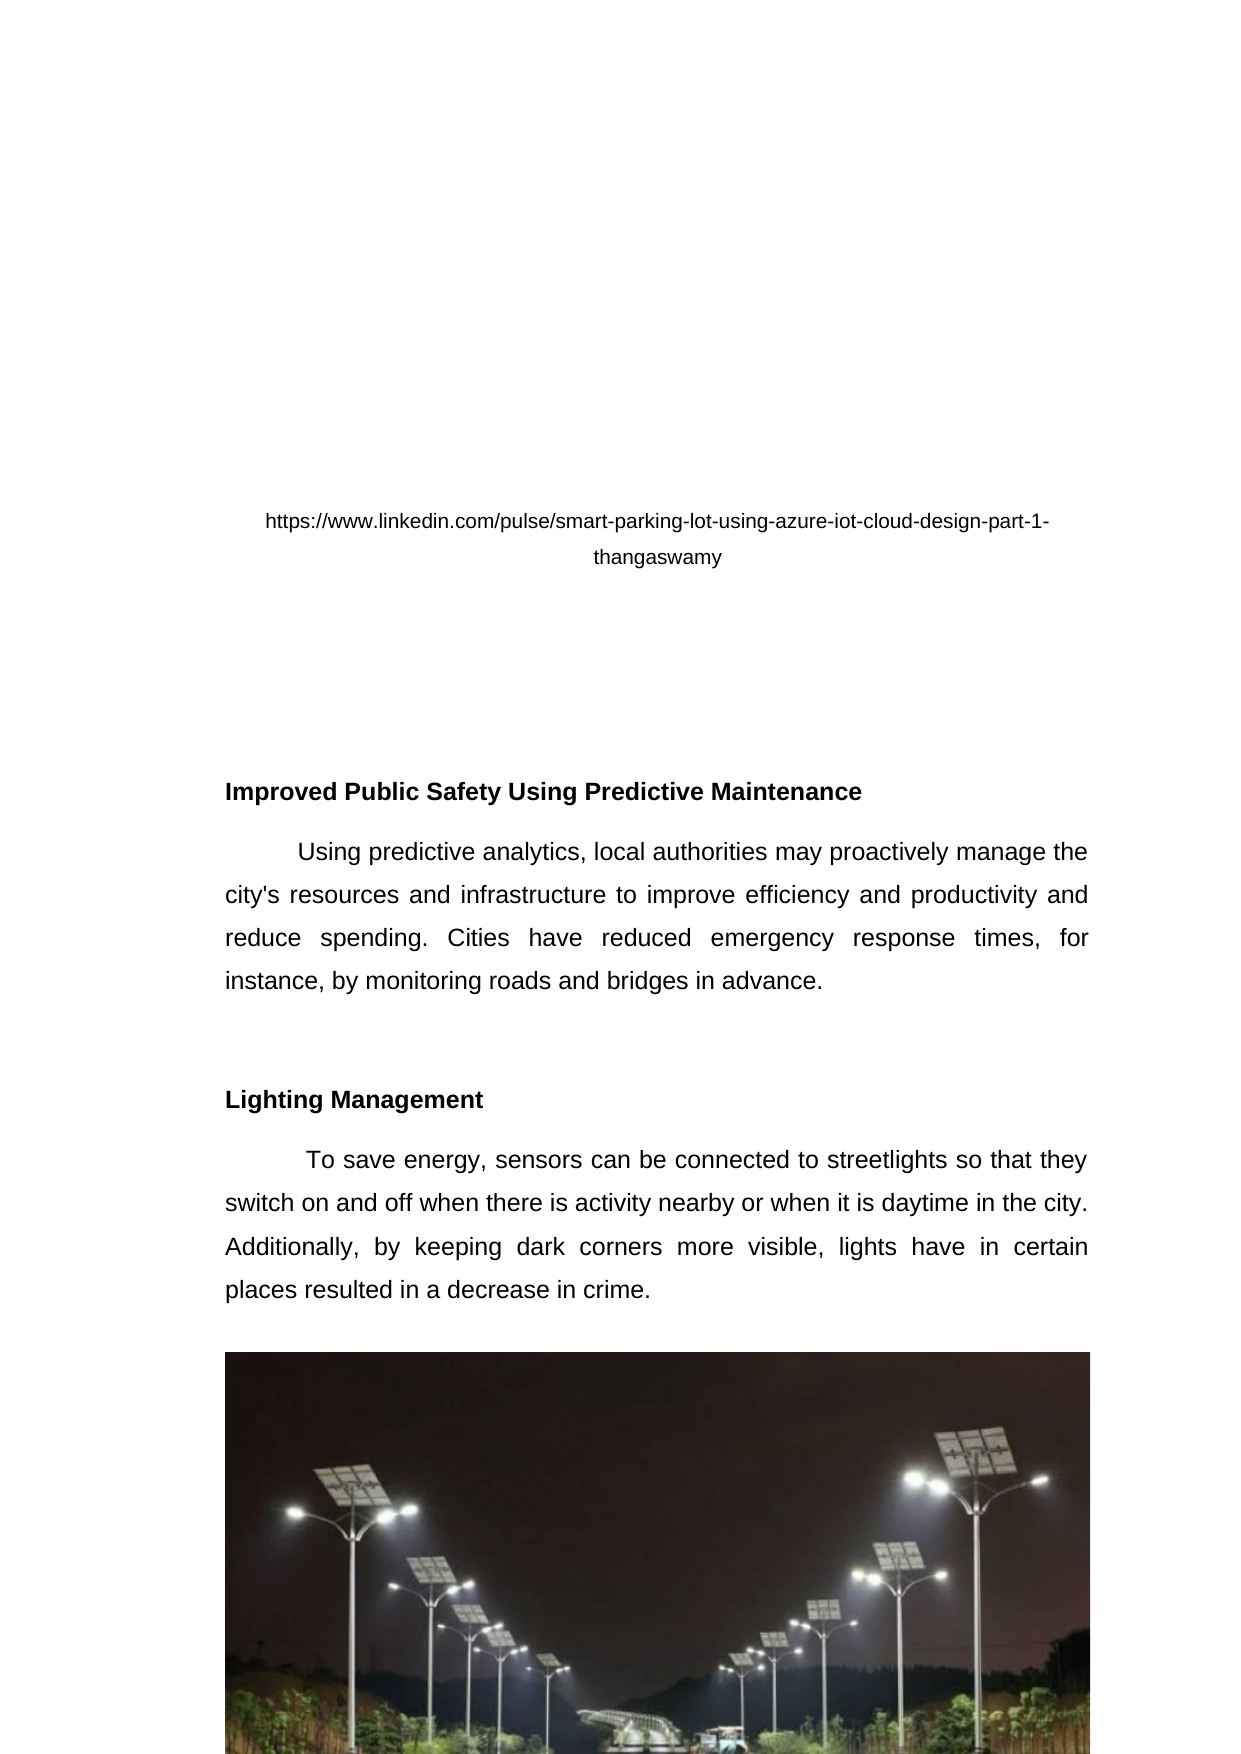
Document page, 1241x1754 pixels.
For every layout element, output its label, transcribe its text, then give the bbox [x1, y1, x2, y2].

text Using predictive analytics, local authorities may proactively manage the city's resources and infrastructure to improve efficiency and productivity and reduce spending. Cities have reduced emergency response times, for instance, by monitoring roads and bridges in advance. [225, 836, 1090, 994]
text To save energy, sensors can be connected to streetlights so that they switch on and off when there is activity nearby or when it is daytime in the city. Additionally, by keeping dark corners more visible, lights have in certain places resulted in a decrease in crime. [225, 1145, 1090, 1303]
text Improved Public Safety Using Predictive Maintenance [225, 777, 1090, 805]
picture [225, 1352, 1091, 1754]
text Lighting Management [225, 1085, 1090, 1114]
text https://www.linkedin.com/pulse/smart-parking-lot-using-azure-iot-cloud-design-part-1-thangaswamy [225, 509, 1090, 569]
